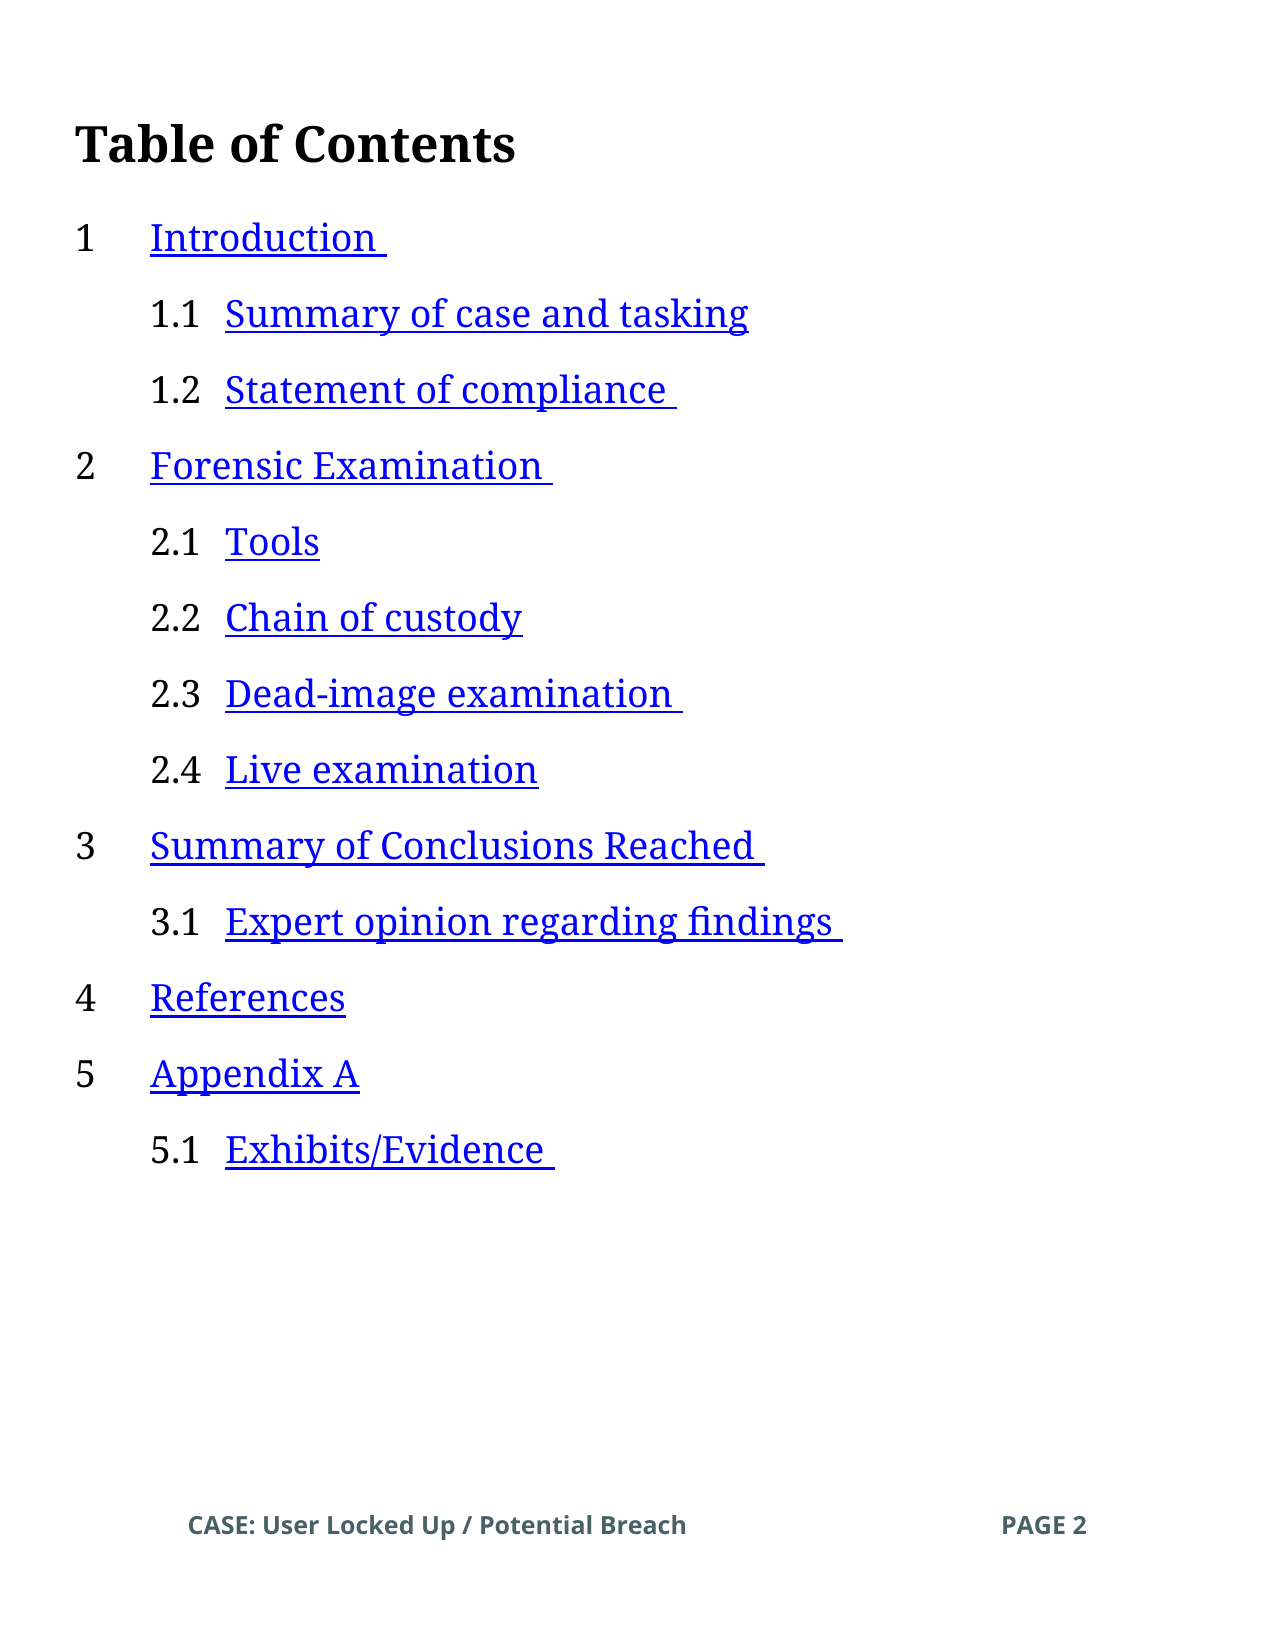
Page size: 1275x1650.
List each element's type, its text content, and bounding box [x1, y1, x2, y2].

subtitle 2.1 Tools [75, 515, 1200, 566]
subtitle Table of Contents [75, 109, 1200, 177]
subtitle 1 Introduction [75, 211, 1200, 262]
subtitle 2.3 Dead-image examination [75, 667, 1200, 718]
subtitle 2 Forensic Examination [75, 439, 1200, 490]
subtitle 5 Appendix A [75, 1048, 1200, 1099]
subtitle 1.1 Summary of case and tasking [75, 287, 1200, 338]
subtitle 3 Summary of Conclusions Reached [75, 819, 1200, 871]
subtitle 3.1 Expert opinion regarding findings [75, 896, 1200, 947]
subtitle 5.1 Exhibits/Evidence [75, 1124, 1200, 1175]
subtitle 2.4 Live examination [75, 743, 1200, 794]
subtitle 1.2 Statement of compliance [75, 363, 1200, 414]
subtitle 4 References [75, 972, 1200, 1023]
subtitle 2.2 Chain of custody [75, 591, 1200, 642]
